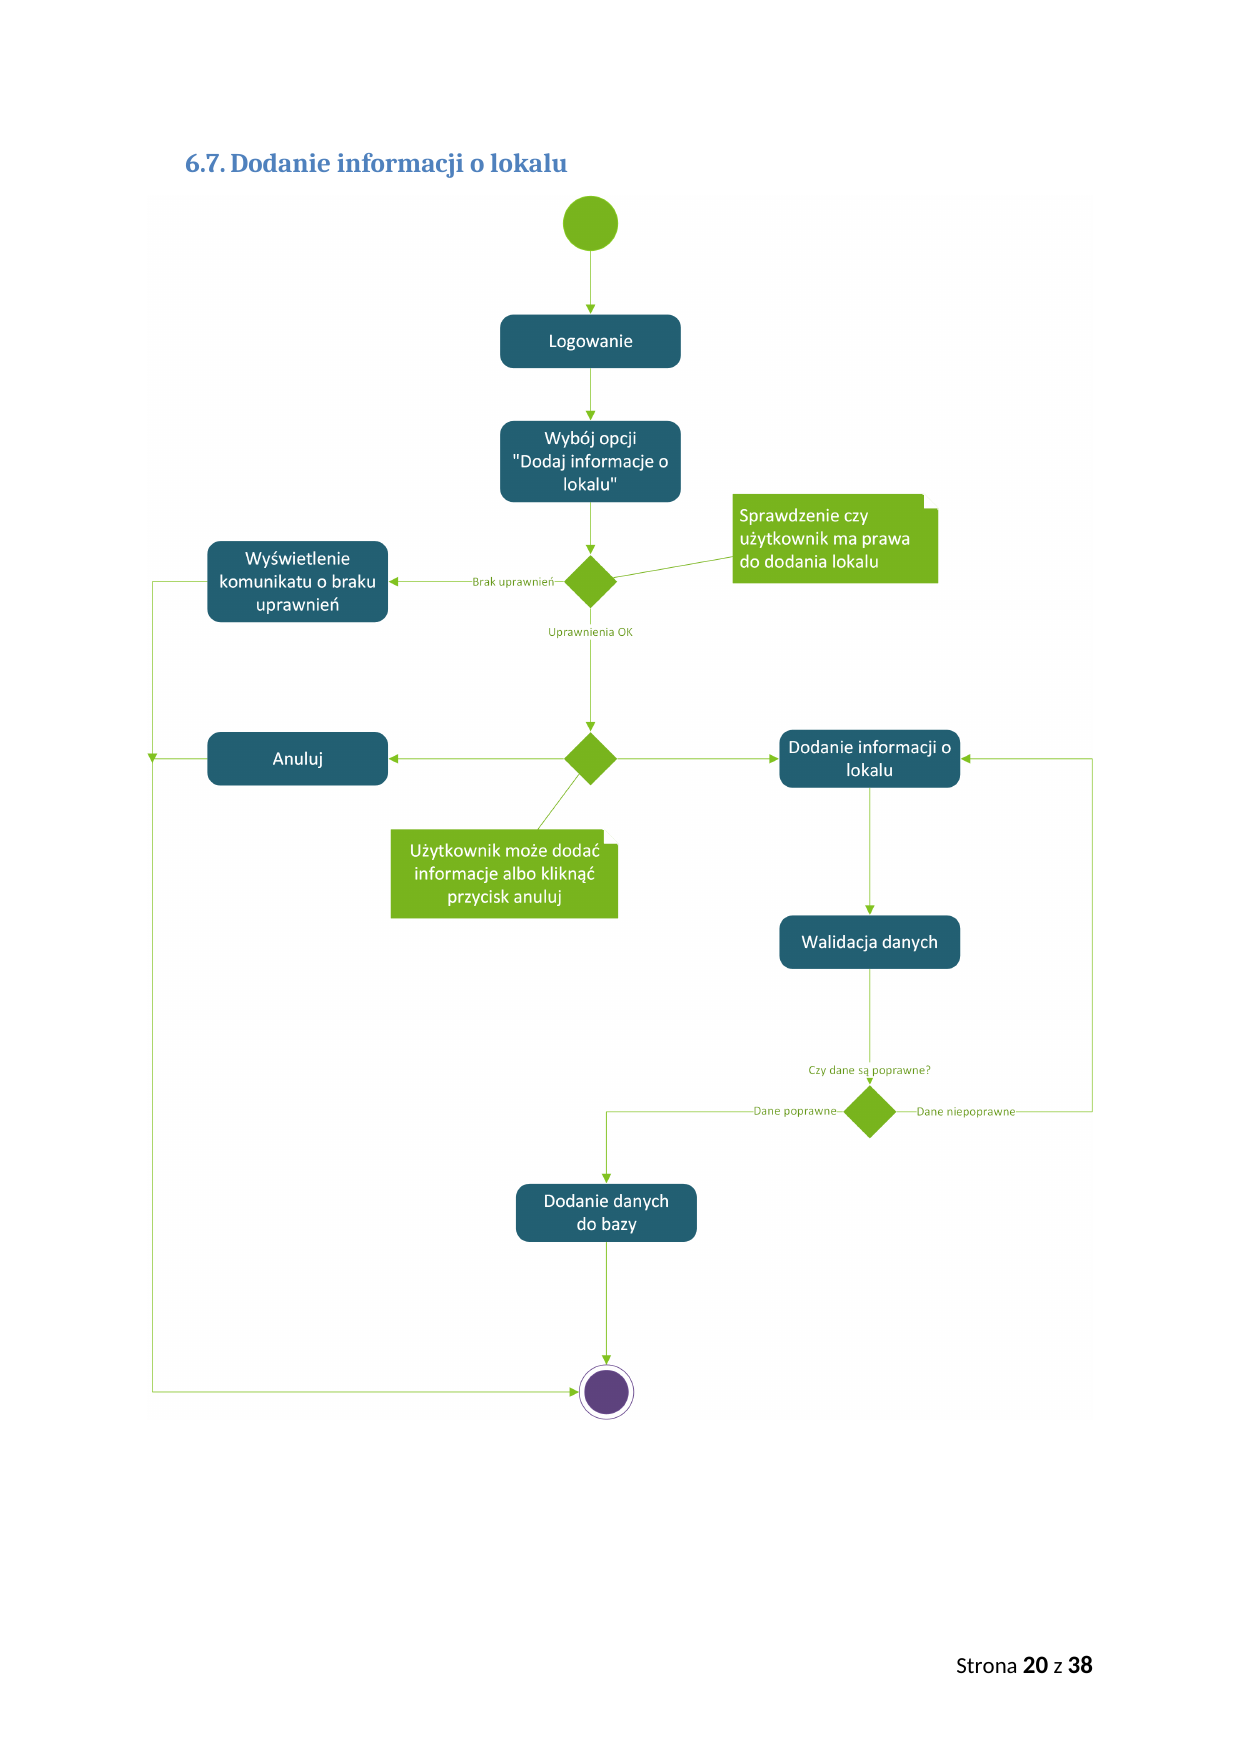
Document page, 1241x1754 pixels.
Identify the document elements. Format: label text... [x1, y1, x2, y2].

picture [147, 195, 1093, 1420]
subtitle Dodanie informacji o lokalu [185, 148, 1093, 179]
